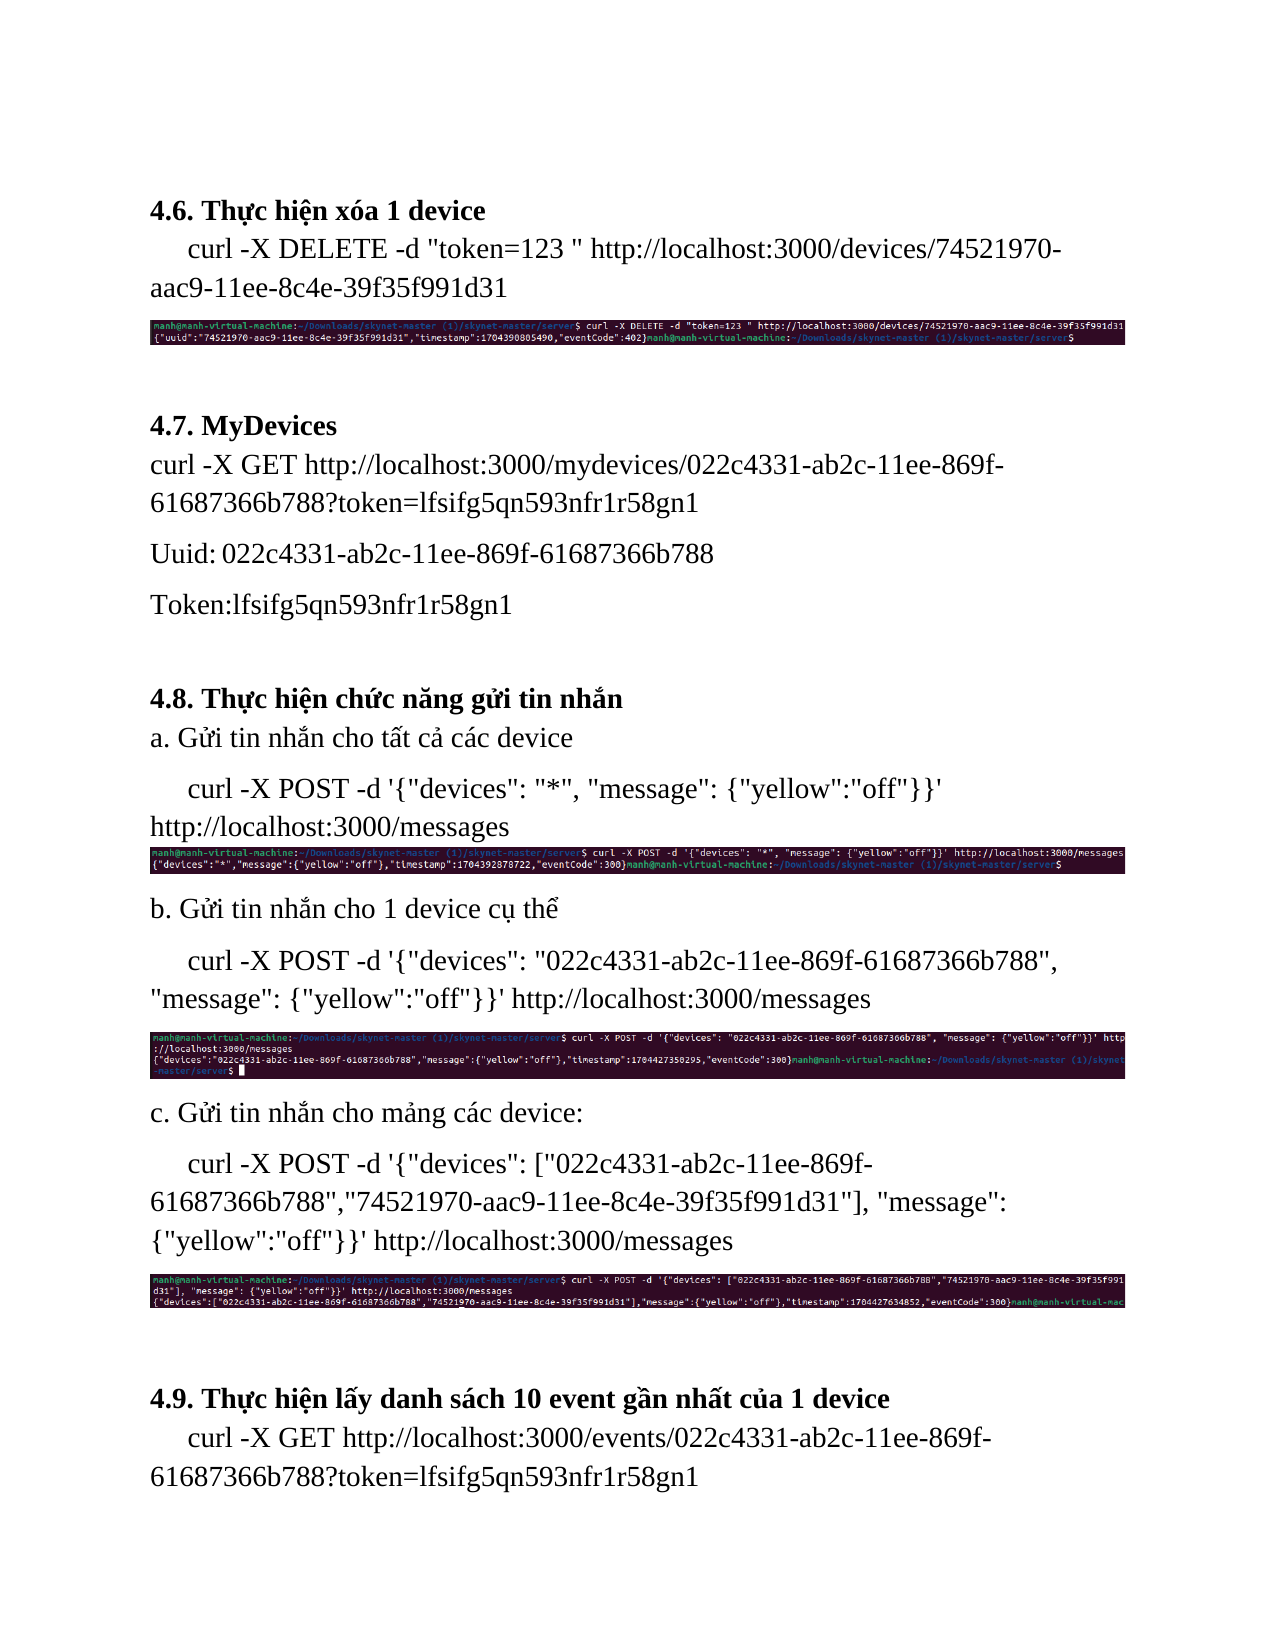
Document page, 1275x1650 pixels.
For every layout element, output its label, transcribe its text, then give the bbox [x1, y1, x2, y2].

text curl -X DELETE -d "token=123 " http://localhost:3000/devices/74521970-aac9-11ee-8c4e-39f35f991d31 [150, 231, 1125, 303]
text Uuid: 022c4331-ab2c-11ee-869f-61687366b788 [150, 536, 1125, 570]
picture [150, 847, 1125, 874]
text a. Gửi tin nhắn cho tất cả các device [150, 720, 1125, 753]
text curl -X GET http://localhost:3000/events/022c4331-ab2c-11ee-869f-61687366b788?token=lfsifg5qn593nfr1r58gn1 [150, 1420, 1125, 1492]
subtitle 4.8. Thực hiện chức năng gửi tin nhắn [150, 681, 1125, 715]
picture [150, 320, 1125, 345]
subtitle 4.9. Thực hiện lấy danh sách 10 event gần nhất của 1 device [150, 1382, 1125, 1415]
text curl -X POST -d '{"devices": ["022c4331-ab2c-11ee-869f-61687366b788","74521970-aac9-11ee-8c4e-39f35f991d31"], "message": {"yellow":"off"}}' http://localhost:3000/messages [150, 1146, 1125, 1257]
text curl -X POST -d '{"devices": "*", "message": {"yellow":"off"}}' http://localhost:3000/messages [150, 771, 1125, 847]
picture [150, 1274, 1125, 1308]
subtitle 4.6. Thực hiện xóa 1 device [150, 193, 1125, 226]
text b. Gửi tin nhắn cho 1 device cụ thể [150, 892, 1125, 925]
text Token:lfsifg5qn593nfr1r58gn1 [150, 587, 1125, 621]
text curl -X GET http://localhost:3000/mydevices/022c4331-ab2c-11ee-869f-61687366b788?token=lfsifg5qn593nfr1r58gn1 [150, 447, 1125, 519]
text curl -X POST -d '{"devices": "022c4331-ab2c-11ee-869f-61687366b788", "message": {"yellow":"off"}}' http://localhost:3000/messages [150, 943, 1125, 1015]
picture [150, 1032, 1125, 1079]
text c. Gửi tin nhắn cho mảng các device: [150, 1095, 1125, 1128]
subtitle 4.7. MyDevices [150, 408, 1125, 442]
